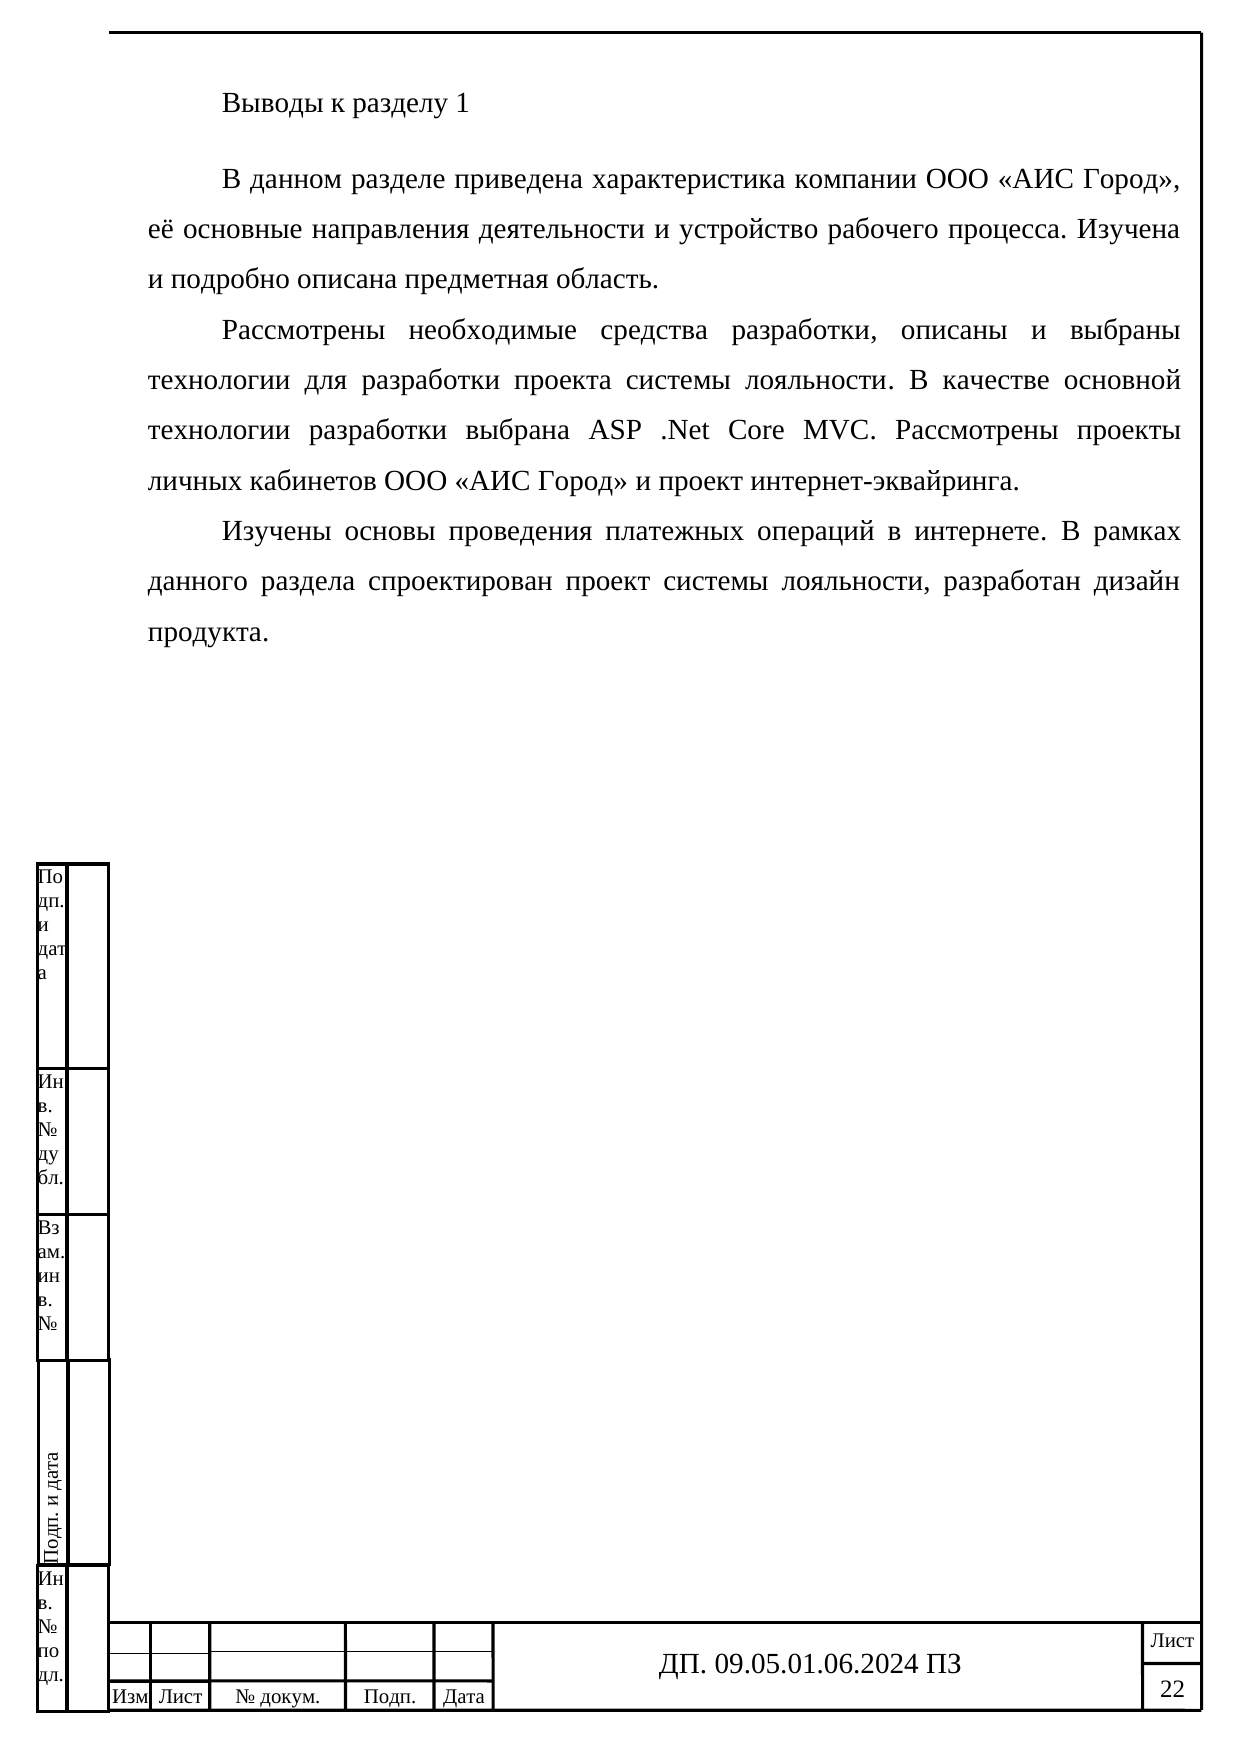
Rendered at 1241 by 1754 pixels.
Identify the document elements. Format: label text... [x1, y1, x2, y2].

text Рассмотрены необходимые средства разработки, описаны и выбраны технологии для разработки проекта системы лояльности. В качестве основной технологии разработки выбрана ASP .Net Core MVC. Рассмотрены проекты личных кабинетов ООО «АИС Город» и проект интернет-эквайринга. [148, 312, 1181, 496]
text Изучены основы проведения платежных операций в интернете. В рамках данного раздела спроектирован проект системы лояльности, разработан дизайн продукта. [148, 513, 1181, 647]
text Выводы к разделу 1 [148, 86, 1181, 119]
text В данном разделе приведена характеристика компании ООО «АИС Город», её основные направления деятельности и устройство рабочего процесса. Изучена и подробно описана предметная область. [148, 245, 1181, 295]
text В данном разделе приведена характеристика компании ООО «АИС Город», её основные направления деятельности и устройство рабочего процесса. Изучена и подробно описана предметная область. [148, 161, 1181, 211]
